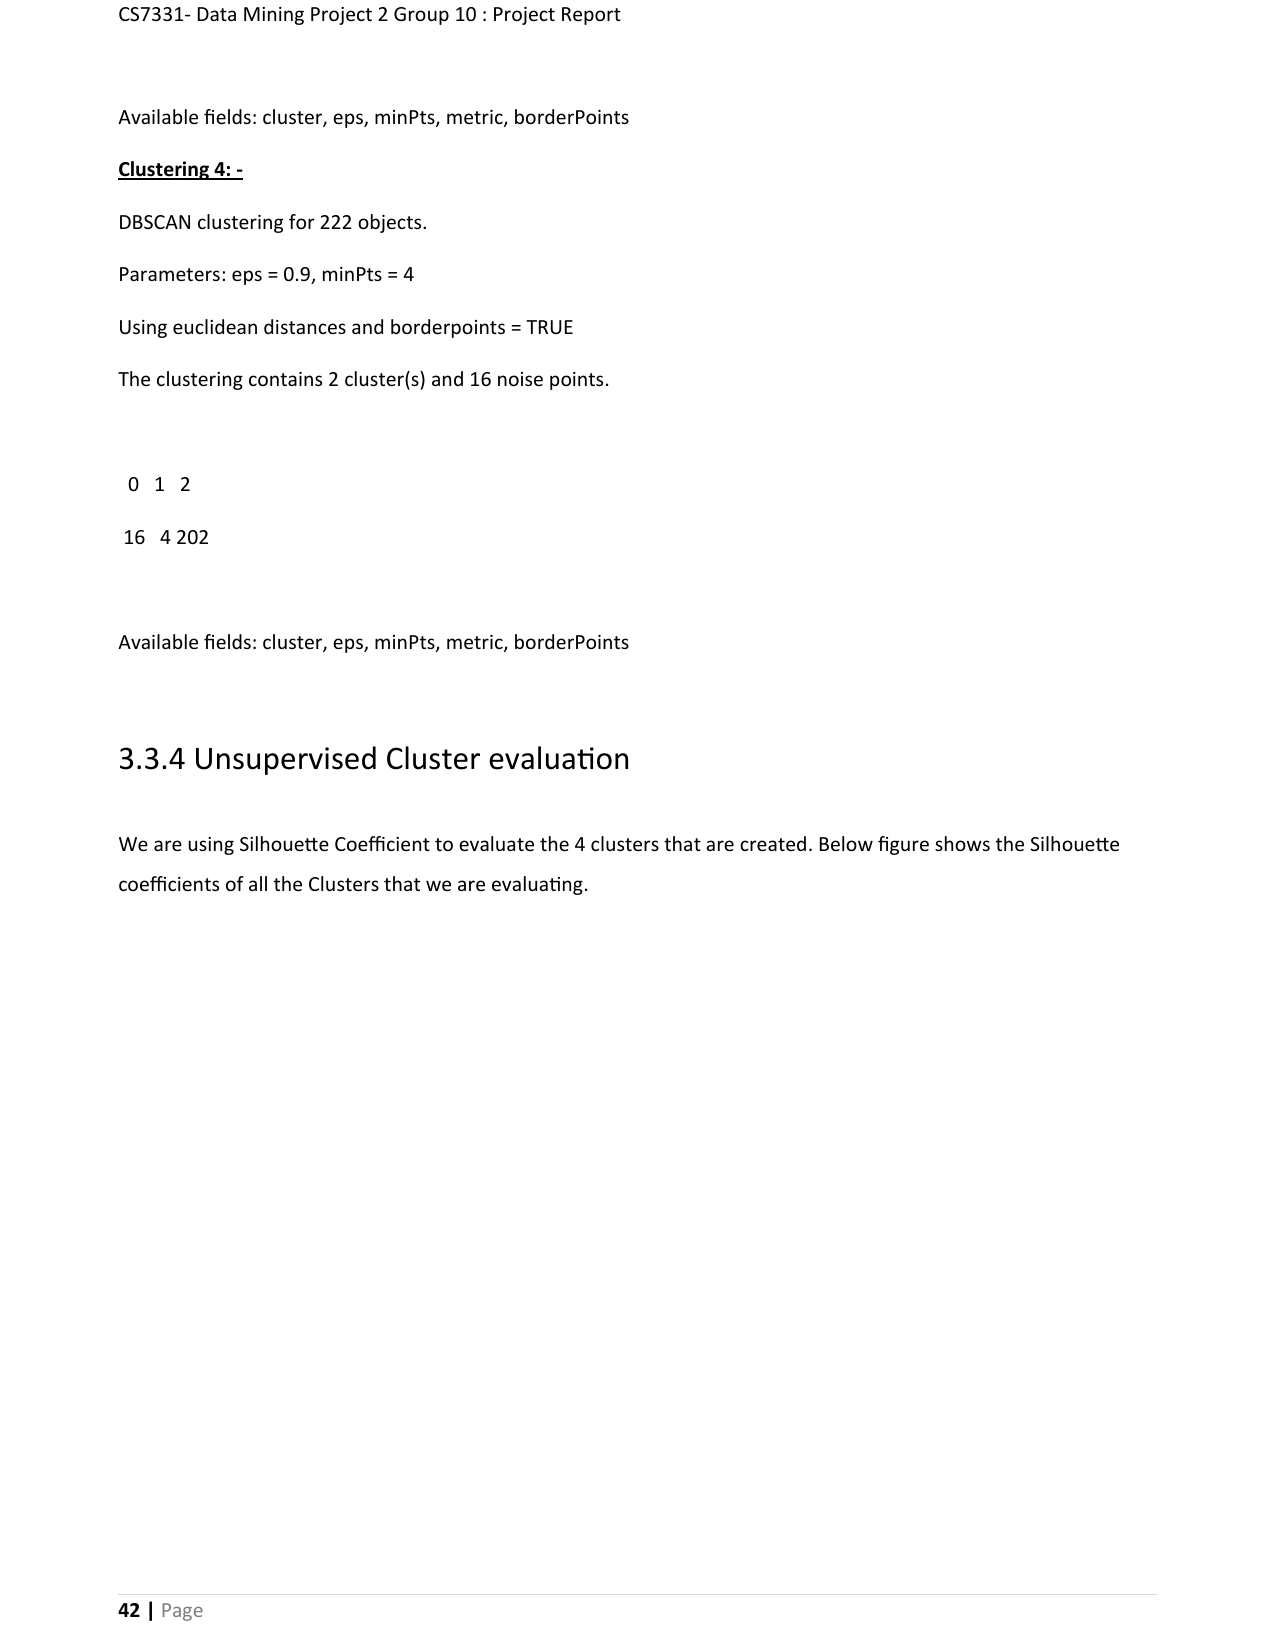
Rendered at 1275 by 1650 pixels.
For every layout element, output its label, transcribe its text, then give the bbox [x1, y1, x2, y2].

text Parameters: eps = 0.9, minPts = 4 [118, 261, 1157, 287]
text 16 4 202 [118, 523, 1157, 550]
text Available fields: cluster, eps, minPts, metric, borderPoints [118, 628, 1157, 655]
text The clustering contains 2 cluster(s) and 16 noise points. [118, 366, 1157, 392]
text We are using Silhouette Coefficient to evaluate the 4 clusters that are created. Below figure shows the Silhouette coefficients of all the Clusters that we are evaluating. [118, 831, 1157, 897]
text Available fields: cluster, eps, minPts, metric, borderPoints [118, 103, 1157, 130]
subtitle Unsupervised Cluster evaluation [118, 737, 1157, 778]
text 0 1 2 [118, 471, 1157, 497]
text Clustering 4: - [118, 156, 1157, 182]
text DBSCAN clustering for 222 objects. [118, 208, 1157, 235]
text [118, 313, 1157, 340]
